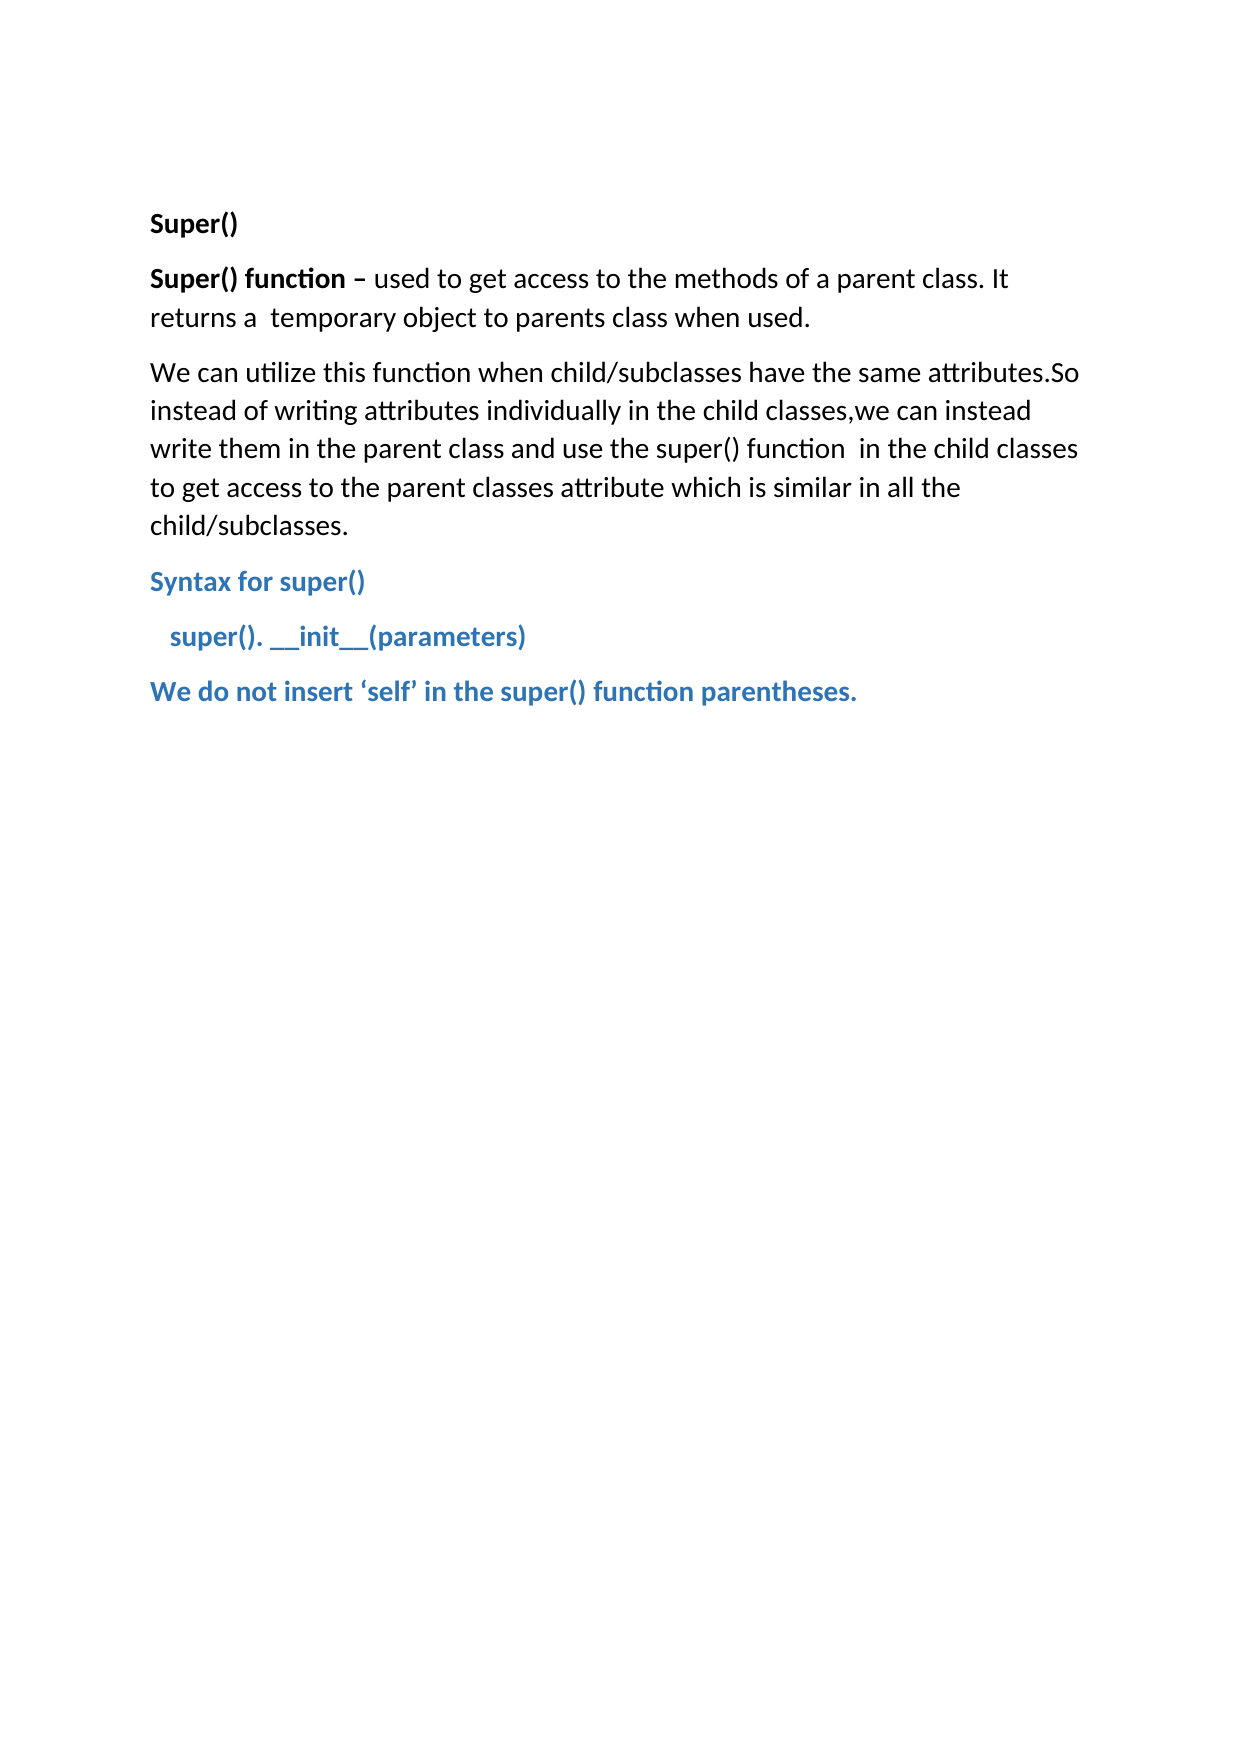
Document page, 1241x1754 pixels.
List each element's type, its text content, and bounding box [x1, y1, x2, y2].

text Super() function – used to get access to the methods of a parent class. It returns a temporary object to parents class when used. [150, 260, 1090, 334]
text We can utilize this function when child/subclasses have the same attributes.So instead of writing attributes individually in the child classes,we can instead write them in the parent class and use the super() function in the child classes to get access to the parent classes attribute which is similar in all the child/subclasses. [150, 354, 1090, 543]
text Super() [150, 205, 1090, 241]
text super(). __init__(parameters) [150, 618, 1090, 653]
text Syntax for super() [150, 563, 1090, 598]
text We do not insert ‘self’ in the super() function parentheses. [150, 673, 1090, 708]
